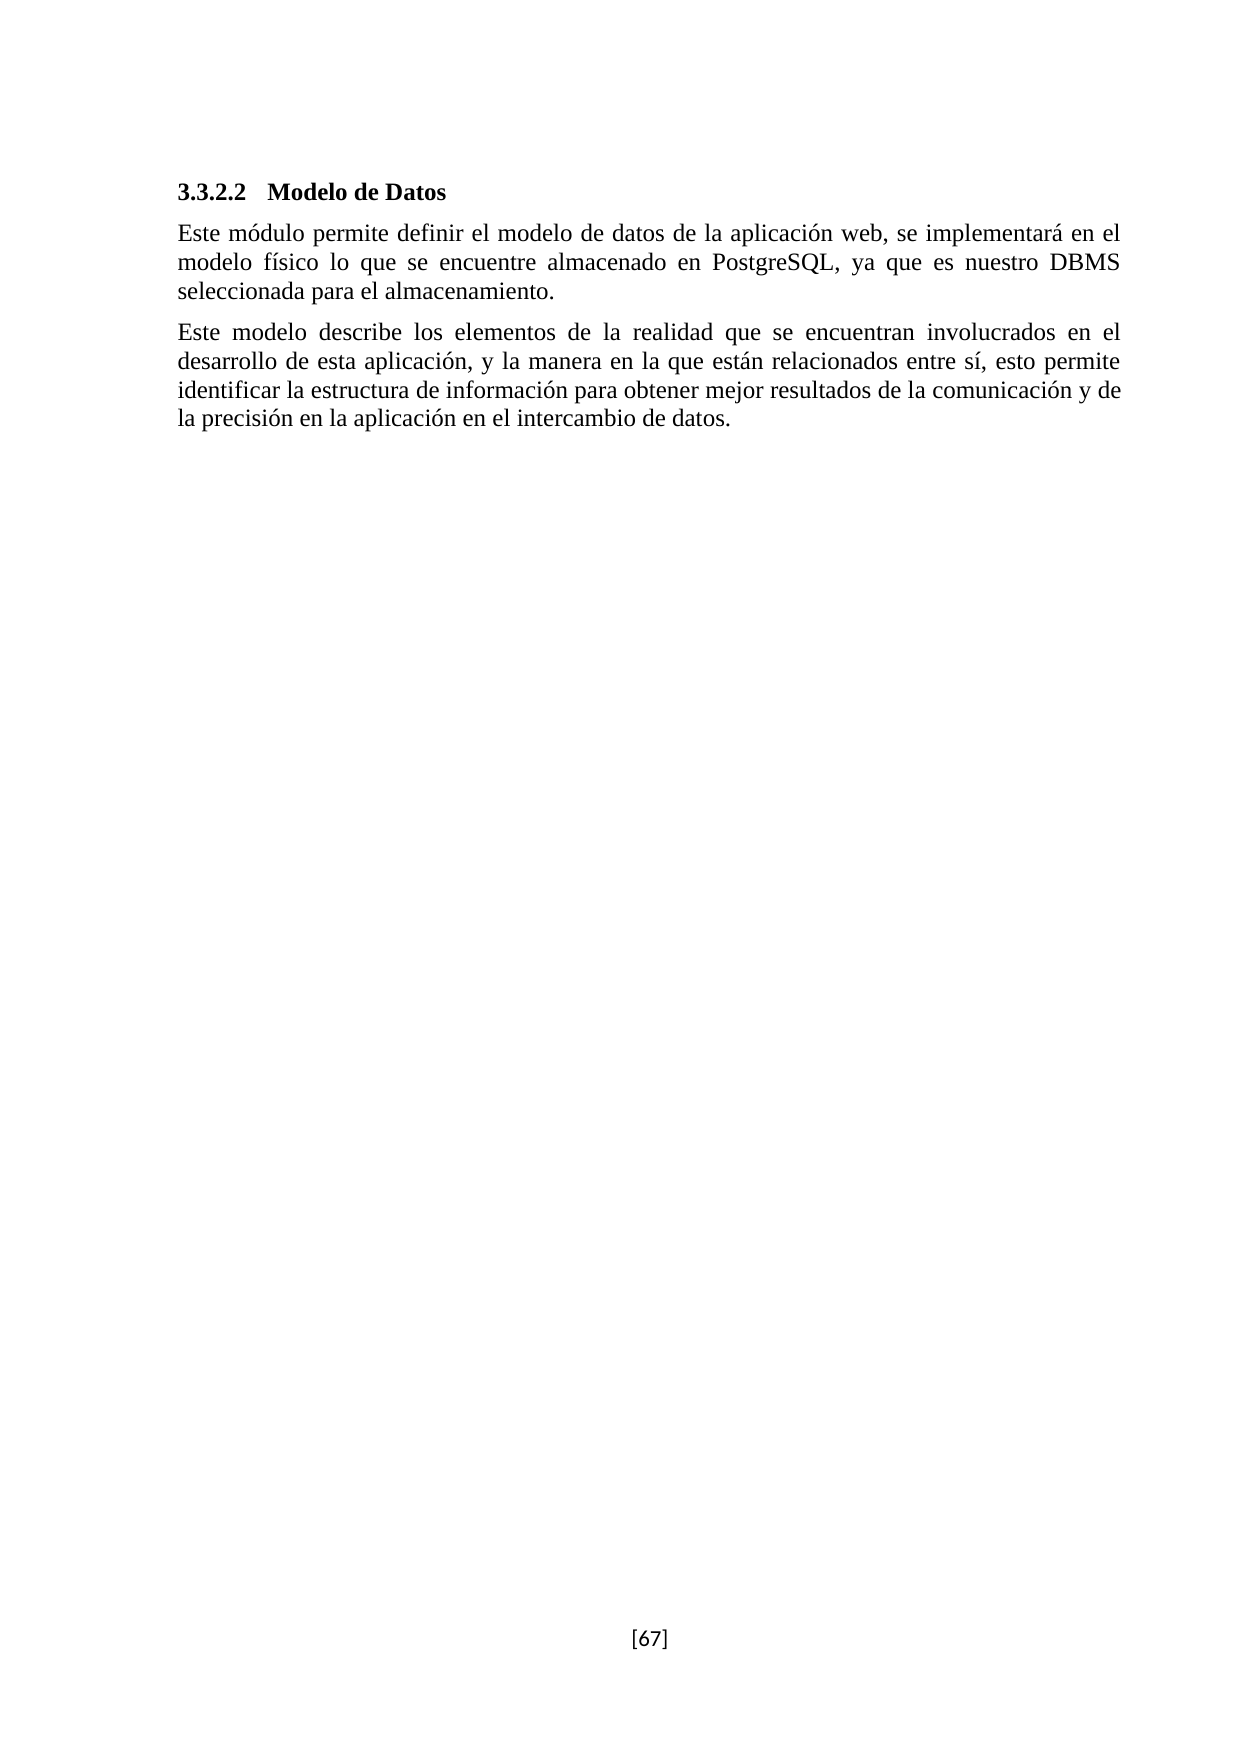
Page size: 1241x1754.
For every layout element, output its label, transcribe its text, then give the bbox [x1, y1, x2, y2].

text Este módulo permite definir el modelo de datos de la aplicación web, se implementará en el modelo físico lo que se encuentre almacenado en PostgreSQL, ya que es nuestro DBMS seleccionada para el almacenamiento. [177, 218, 1122, 305]
subtitle Modelo de Datos [177, 177, 1122, 206]
text Este modelo describe los elementos de la realidad que se encuentran involucrados en el desarrollo de esta aplicación, y la manera en la que están relacionados entre sí, esto permite identificar la estructura de información para obtener mejor resultados de la comunicación y de la precisión en la aplicación en el intercambio de datos. [177, 317, 1122, 432]
